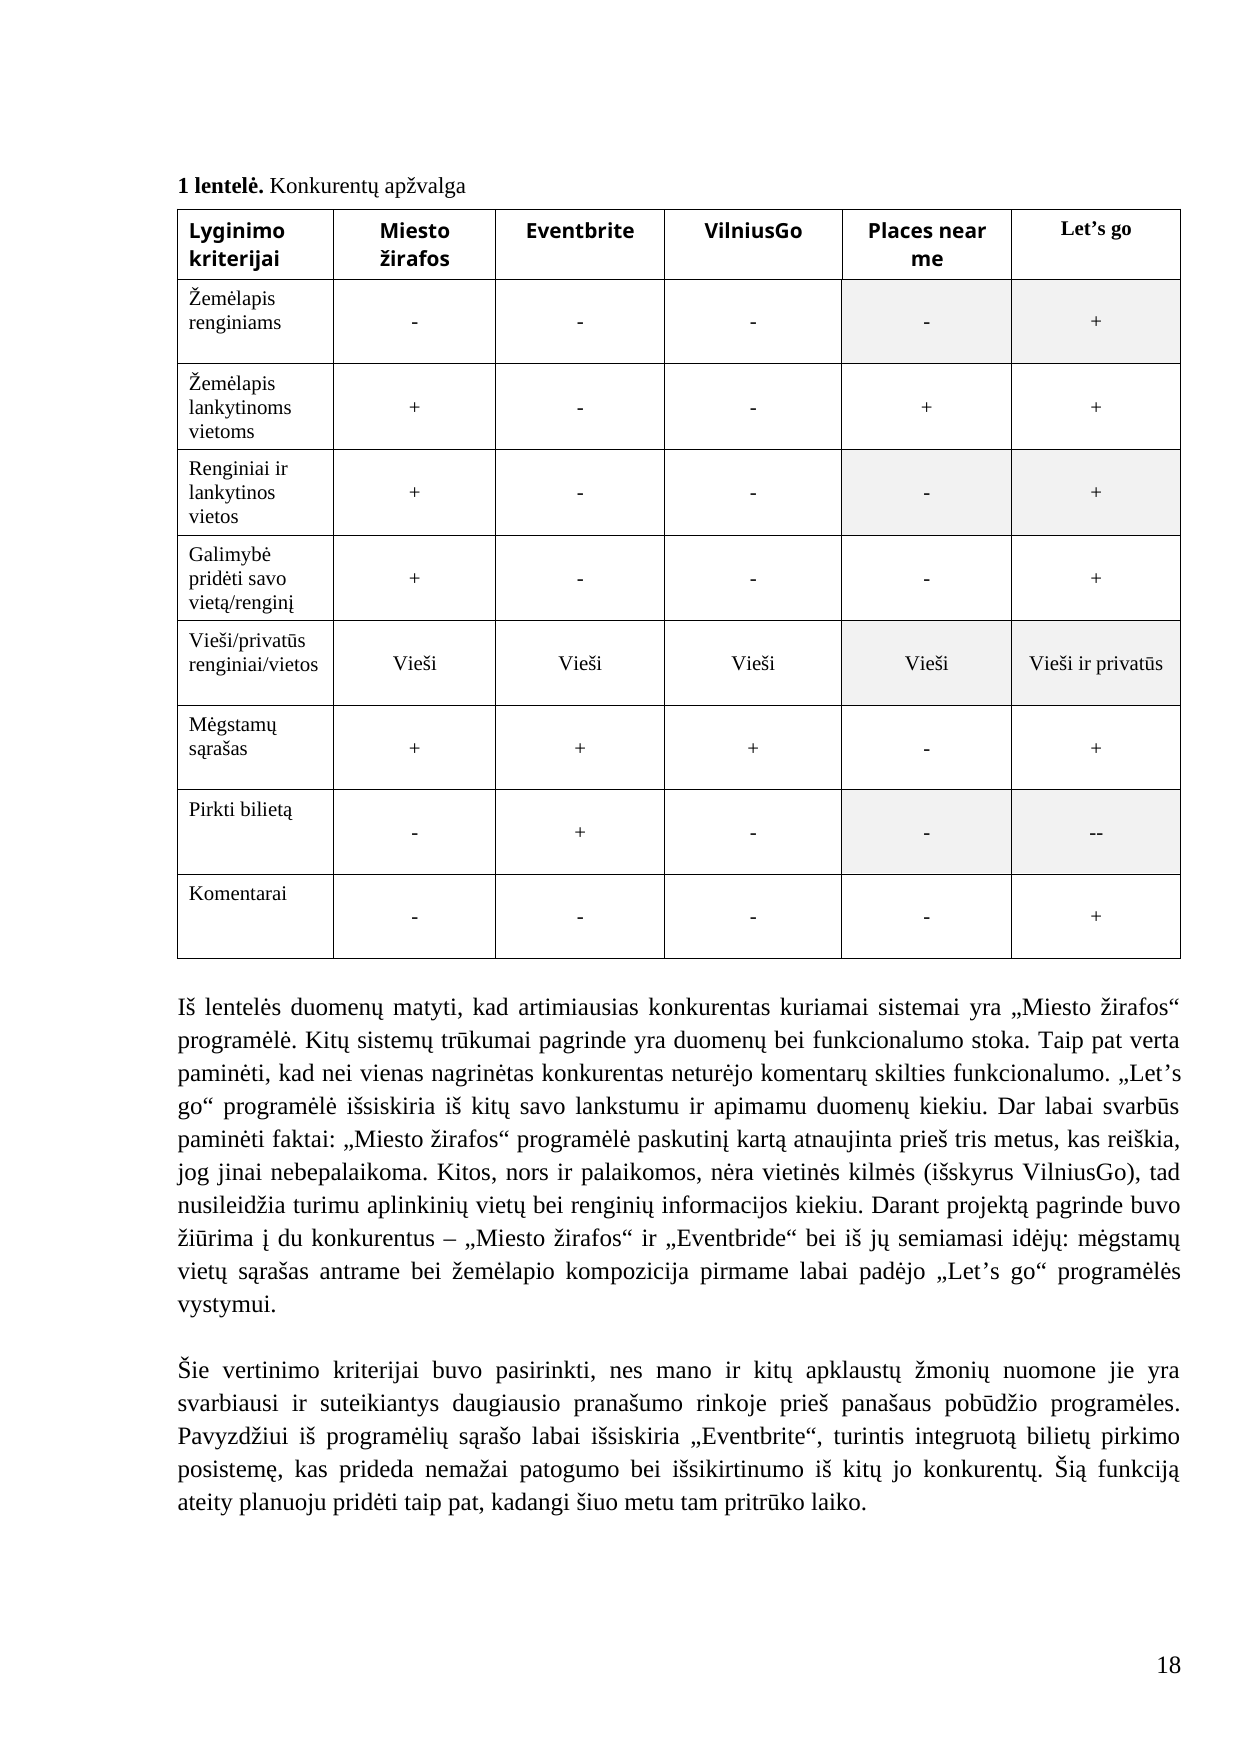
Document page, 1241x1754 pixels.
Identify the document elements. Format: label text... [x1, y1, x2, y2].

table_cell - [496, 364, 664, 449]
text 1 lentelė. Konkurentų apžvalga [177, 172, 1181, 198]
table_cell - [334, 280, 495, 363]
table_cell Pirkti bilietą [178, 790, 333, 873]
table_cell Vieši ir privatūs [1012, 621, 1180, 705]
table_cell Vieši [334, 621, 495, 705]
table_header VilniusGo [665, 210, 842, 279]
table_header Lyginimo kriterijai [178, 210, 333, 279]
table_cell + [334, 706, 495, 789]
table_cell + [1012, 706, 1180, 789]
table_cell - [496, 536, 664, 620]
table_cell - [665, 450, 841, 535]
table_cell + [334, 364, 495, 449]
table_cell + [842, 364, 1011, 449]
table_cell - [496, 875, 664, 958]
table_cell - [665, 790, 841, 873]
table_cell + [334, 450, 495, 535]
table_cell - [665, 536, 841, 620]
text Iš lentelės duomenų matyti, kad artimiausias konkurentas kuriamai sistemai yra „Miesto žirafos“ programėlė. Kitų sistemų trūkumai pagrinde yra duomenų bei funkcionalumo stoka. Taip pat verta paminėti, kad nei vienas nagrinėtas konkurentas neturėjo komentarų skilties funkcionalumo. „Let’s go“ programėlė išsiskiria iš kitų savo lankstumu ir apimamu duomenų kiekiu. Dar labai svarbūs paminėti faktai: „Miesto žirafos“ programėlė paskutinį kartą atnaujinta prieš tris metus, kas reiškia, jog jinai nebepalaikoma. Kitos, nors ir palaikomos, nėra vietinės kilmės (išskyrus VilniusGo), tad nusileidžia turimu aplinkinių vietų bei renginių informacijos kiekiu. Darant projektą pagrinde buvo žiūrima į du konkurentus – „Miesto žirafos“ ir „Eventbride“ bei iš jų semiamasi idėjų: mėgstamų vietų sąrašas antrame bei žemėlapio kompozicija pirmame labai padėjo „Let’s go“ programėlės vystymui. [177, 992, 1181, 1318]
table_cell - [842, 450, 1011, 535]
table_cell Vieši/privatūs renginiai/vietos [178, 621, 333, 705]
table_cell + [1012, 364, 1180, 449]
table_cell Renginiai ir lankytinos vietos [178, 450, 333, 535]
table_cell + [1012, 536, 1180, 620]
table_header Places near me [843, 210, 1011, 279]
table_cell Vieši [842, 621, 1011, 705]
table_cell Vieši [665, 621, 841, 705]
table_cell - [842, 790, 1011, 873]
table_header Let’s go [1012, 210, 1180, 279]
table_cell Žemėlapis lankytinoms vietoms [178, 364, 333, 449]
table_cell - [842, 875, 1011, 958]
table_cell - [665, 280, 841, 363]
table_cell - [665, 875, 841, 958]
table_cell + [665, 706, 841, 789]
table_cell + [496, 790, 664, 873]
table_cell Žemėlapis renginiams [178, 280, 333, 363]
table_cell - [334, 875, 495, 958]
table_cell + [1012, 280, 1180, 363]
table_cell + [334, 536, 495, 620]
table_cell - [334, 790, 495, 873]
table_cell Vieši [496, 621, 664, 705]
table_header Eventbrite [496, 210, 664, 279]
table_cell - [496, 450, 664, 535]
table_cell + [496, 706, 664, 789]
table_cell - [665, 364, 841, 449]
table_cell - [496, 280, 664, 363]
table_header Miesto žirafos [334, 210, 495, 279]
table_cell + [1012, 875, 1180, 958]
table_cell Galimybė pridėti savo vietą/renginį [178, 536, 333, 620]
table_cell Komentarai [178, 875, 333, 958]
table_cell Mėgstamų sąrašas [178, 706, 333, 789]
text Šie vertinimo kriterijai buvo pasirinkti, nes mano ir kitų apklaustų žmonių nuomone jie yra svarbiausi ir suteikiantys daugiausio pranašumo rinkoje prieš panašaus pobūdžio programėles. Pavyzdžiui iš programėlių sąrašo labai išsiskiria „Eventbrite“, turintis integruotą bilietų pirkimo posistemę, kas prideda nemažai patogumo bei išsikirtinumo iš kitų jo konkurentų. Šią funkciją ateity planuoju pridėti taip pat, kadangi šiuo metu tam pritrūko laiko. [177, 1355, 1181, 1516]
table_cell + [1012, 450, 1180, 535]
table_cell - [842, 536, 1011, 620]
table_cell - [842, 280, 1011, 363]
table_cell - [842, 706, 1011, 789]
table_cell -- [1012, 790, 1180, 873]
